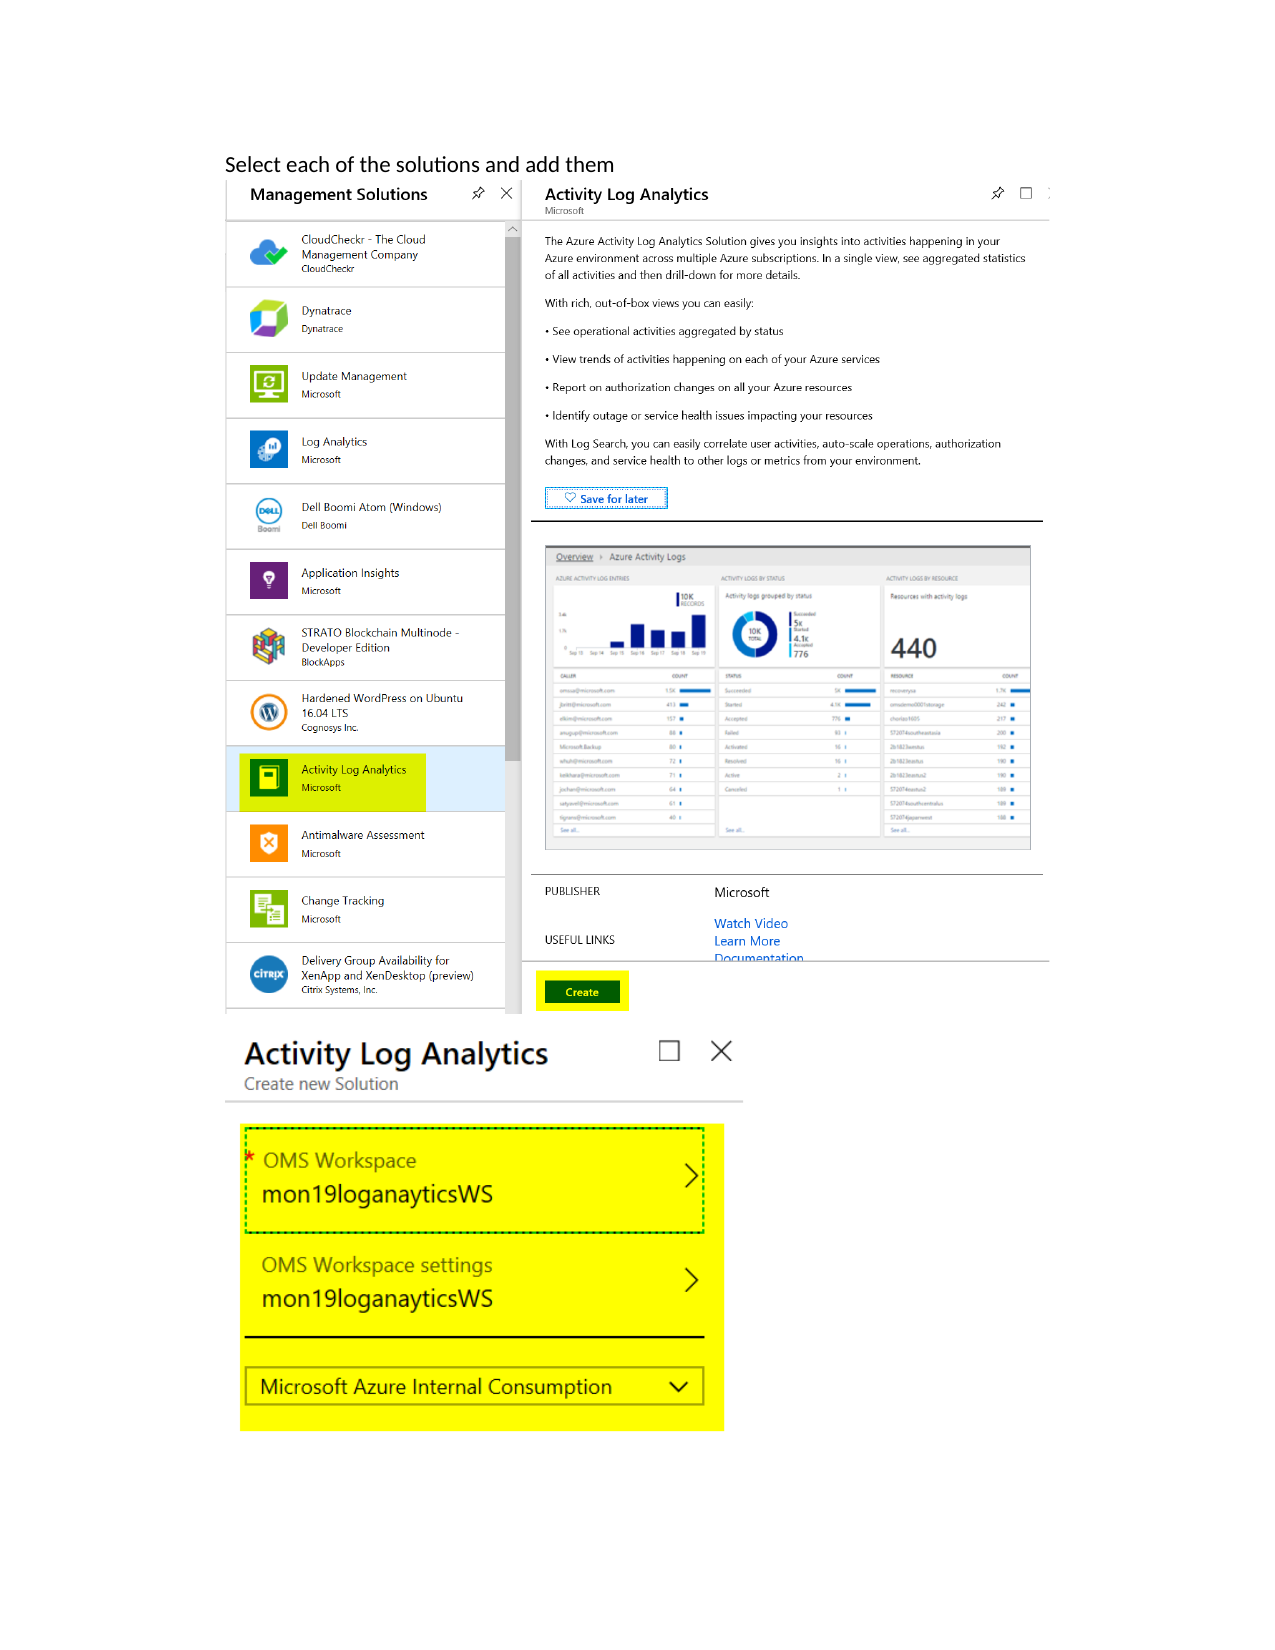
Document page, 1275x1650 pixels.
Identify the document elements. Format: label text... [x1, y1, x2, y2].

picture [225, 180, 1050, 1014]
picture [225, 1032, 744, 1466]
